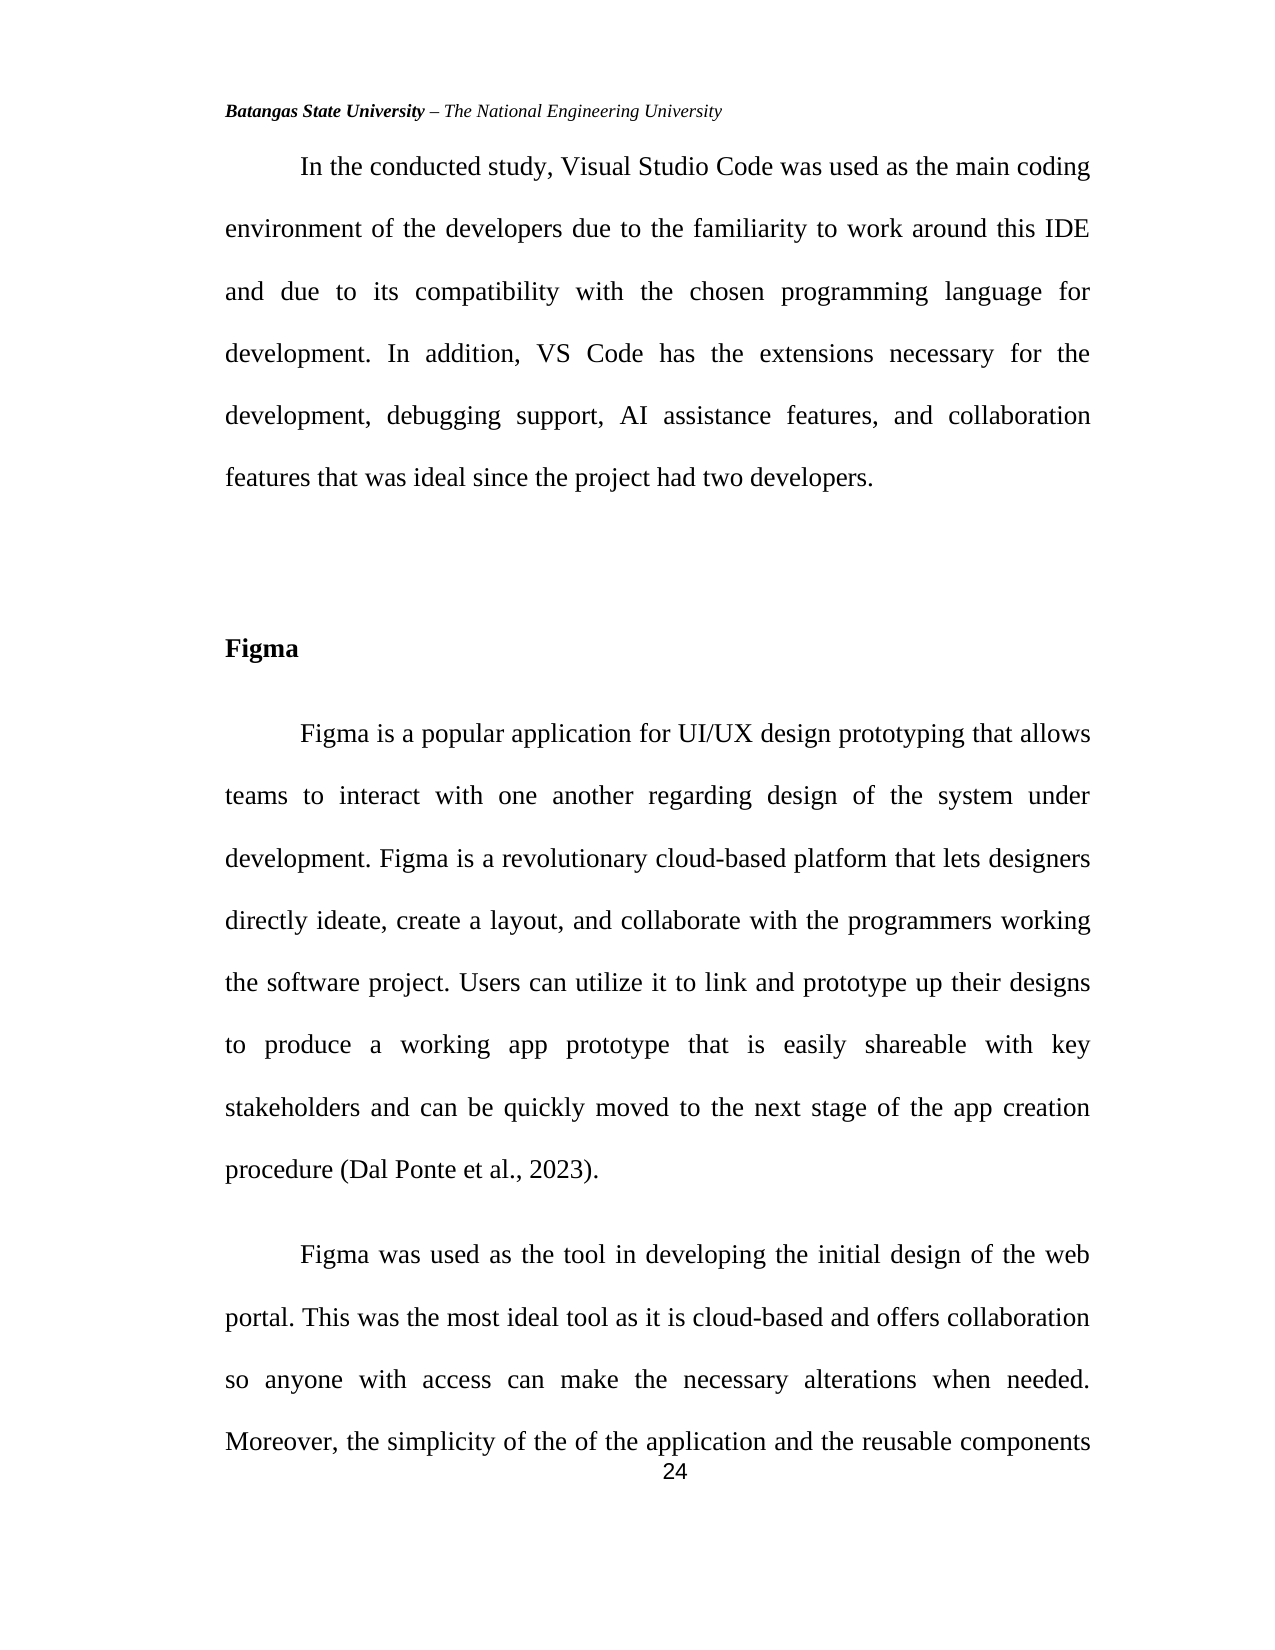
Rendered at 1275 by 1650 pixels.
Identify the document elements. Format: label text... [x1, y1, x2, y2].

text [225, 1238, 1092, 1456]
text Figma is a popular application for UI/UX design prototyping that allows teams to interact with one another regarding design of the system under development. Figma is a revolutionary cloud-based platform that lets designers directly ideate, create a layout, and collaborate with the programmers working the software project. Users can utilize it to link and prototype up their designs to produce a working app prototype that is easily shareable with key stakeholders and can be quickly moved to the next stage of the app creation procedure (Dal Ponte et al., 2023). [225, 717, 1092, 1184]
text Figma [225, 632, 1092, 663]
text In the conducted study, Visual Studio Code was used as the main coding environment of the developers due to the familiarity to work around this IDE and due to its compatibility with the chosen programming language for development. In addition, VS Code has the extensions necessary for the development, debugging support, AI assistance features, and collaboration features that was ideal since the project had two developers. [225, 150, 1092, 493]
